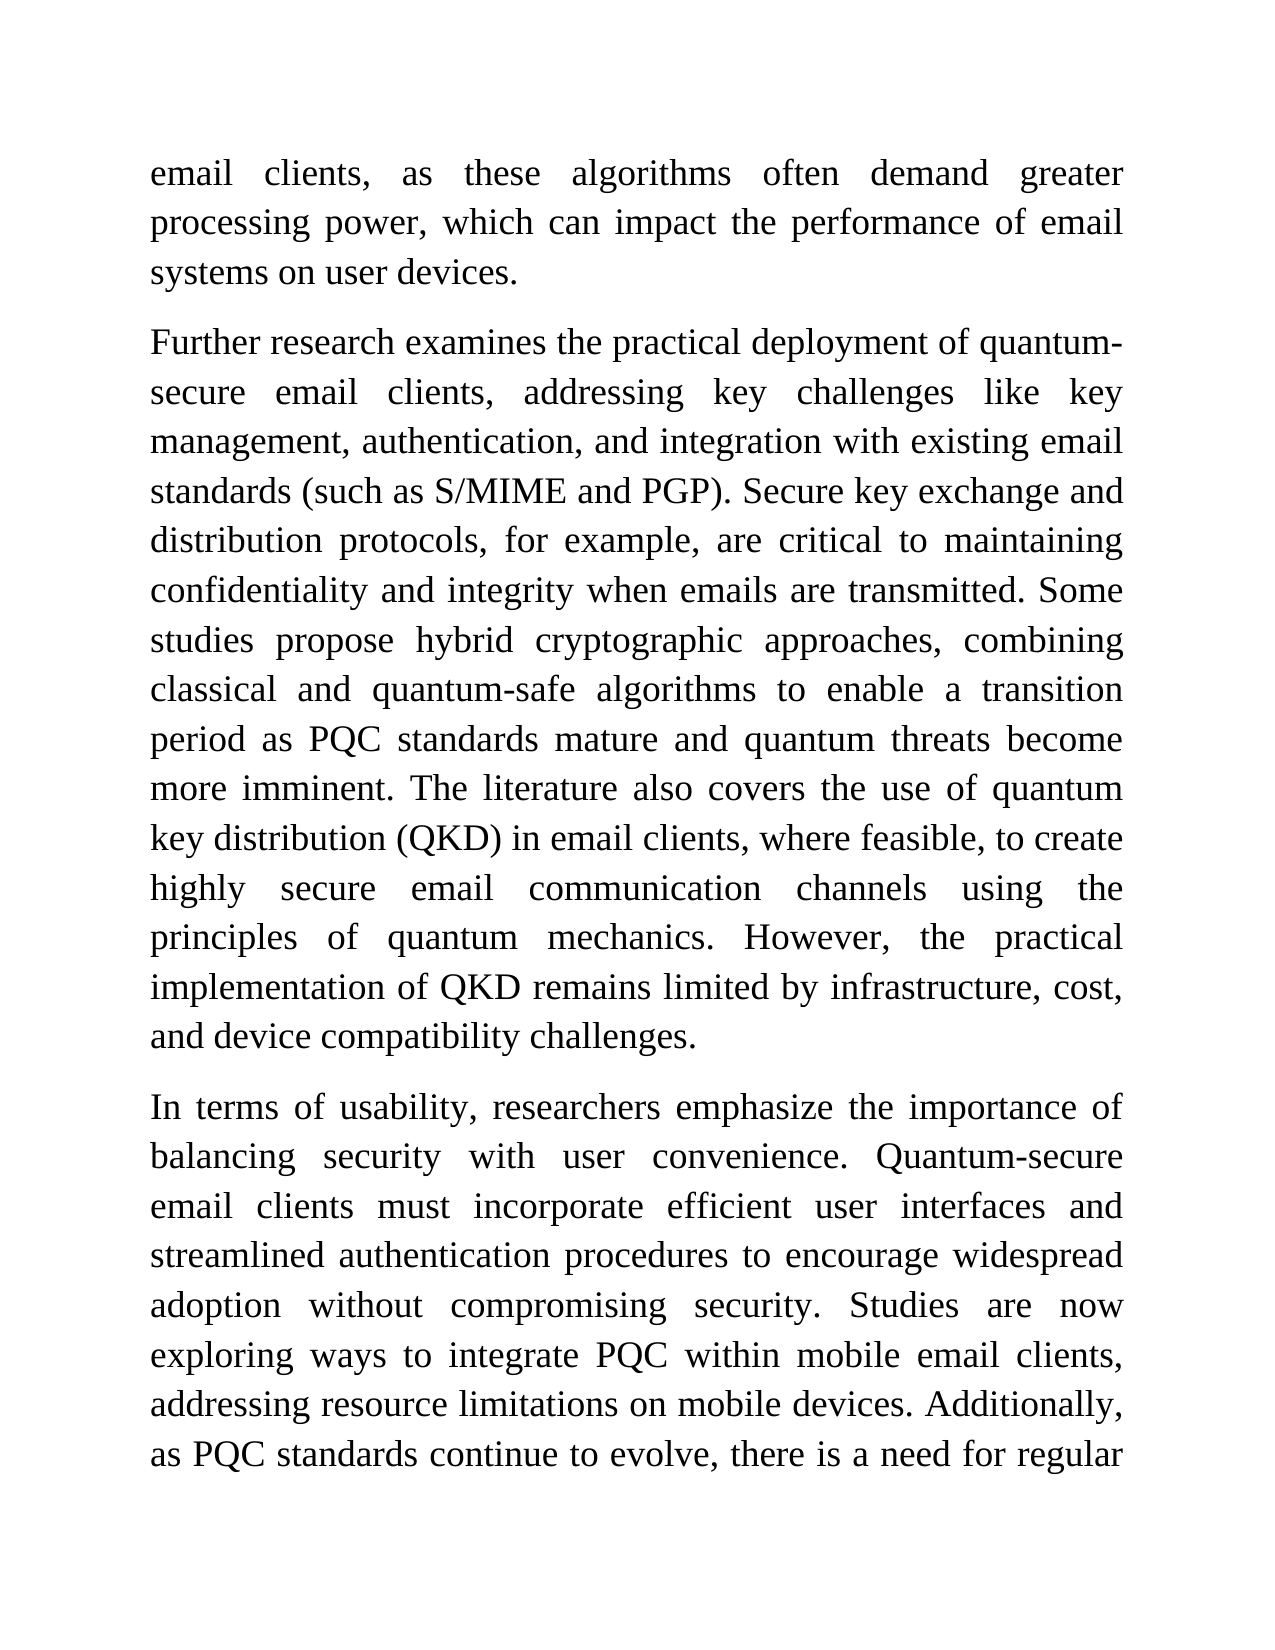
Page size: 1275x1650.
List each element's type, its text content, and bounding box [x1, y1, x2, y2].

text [150, 150, 1125, 292]
text Further research examines the practical deployment of quantum-secure email clients, addressing key challenges like key management, authentication, and integration with existing email standards (such as S/MIME and PGP). Secure key exchange and distribution protocols, for example, are critical to maintaining confidentiality and integrity when emails are transmitted. Some studies propose hybrid cryptographic approaches, combining classical and quantum-safe algorithms to enable a transition period as PQC standards mature and quantum threats become more imminent. The literature also covers the use of quantum key distribution (QKD) in email clients, where feasible, to create highly secure email communication channels using the principles of quantum mechanics. However, the practical implementation of QKD remains limited by infrastructure, cost, and device compatibility challenges. [150, 319, 1125, 1057]
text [150, 1084, 1125, 1474]
